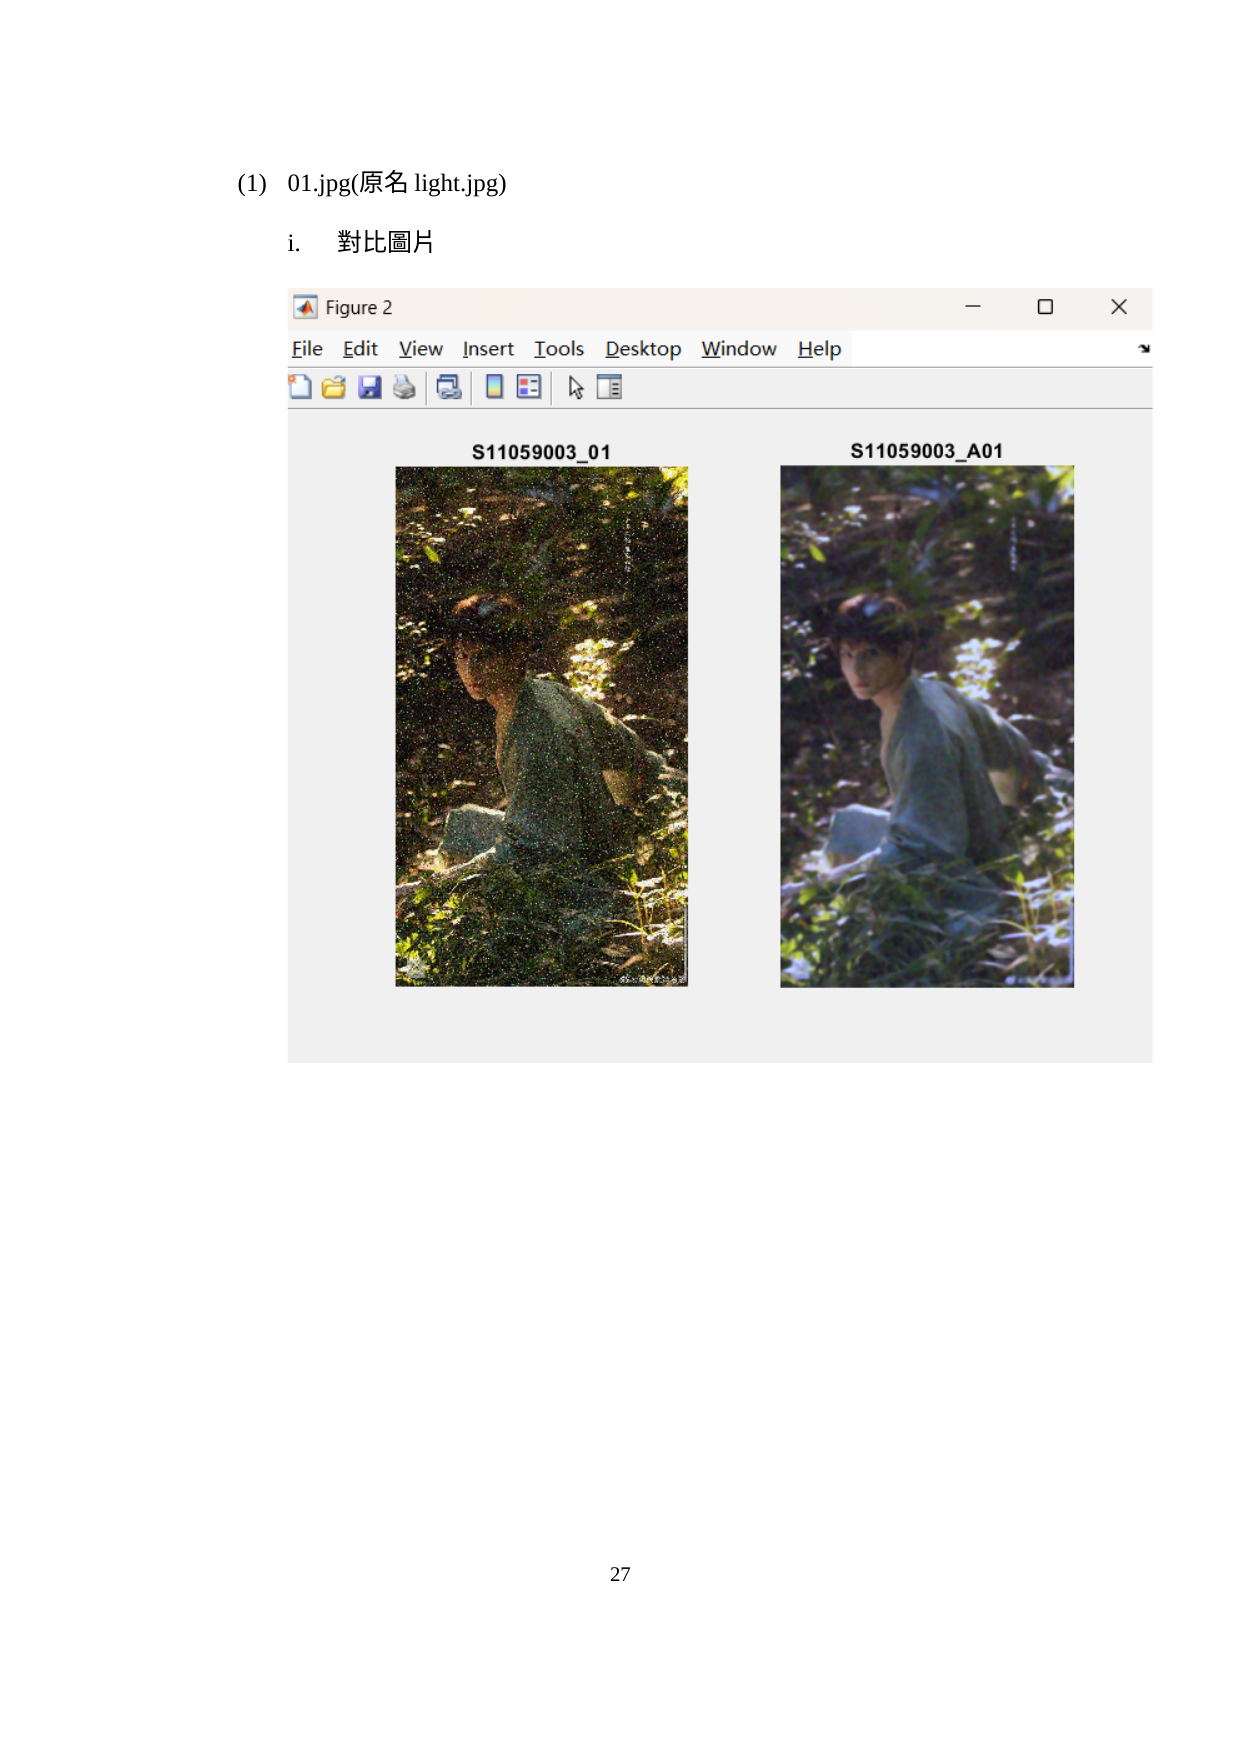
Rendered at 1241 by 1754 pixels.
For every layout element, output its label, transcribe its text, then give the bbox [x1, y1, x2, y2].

list 01.jpg(原名light.jpg) [237, 162, 1053, 200]
picture [287, 288, 1153, 1063]
list 對比圖片 [287, 222, 1053, 259]
